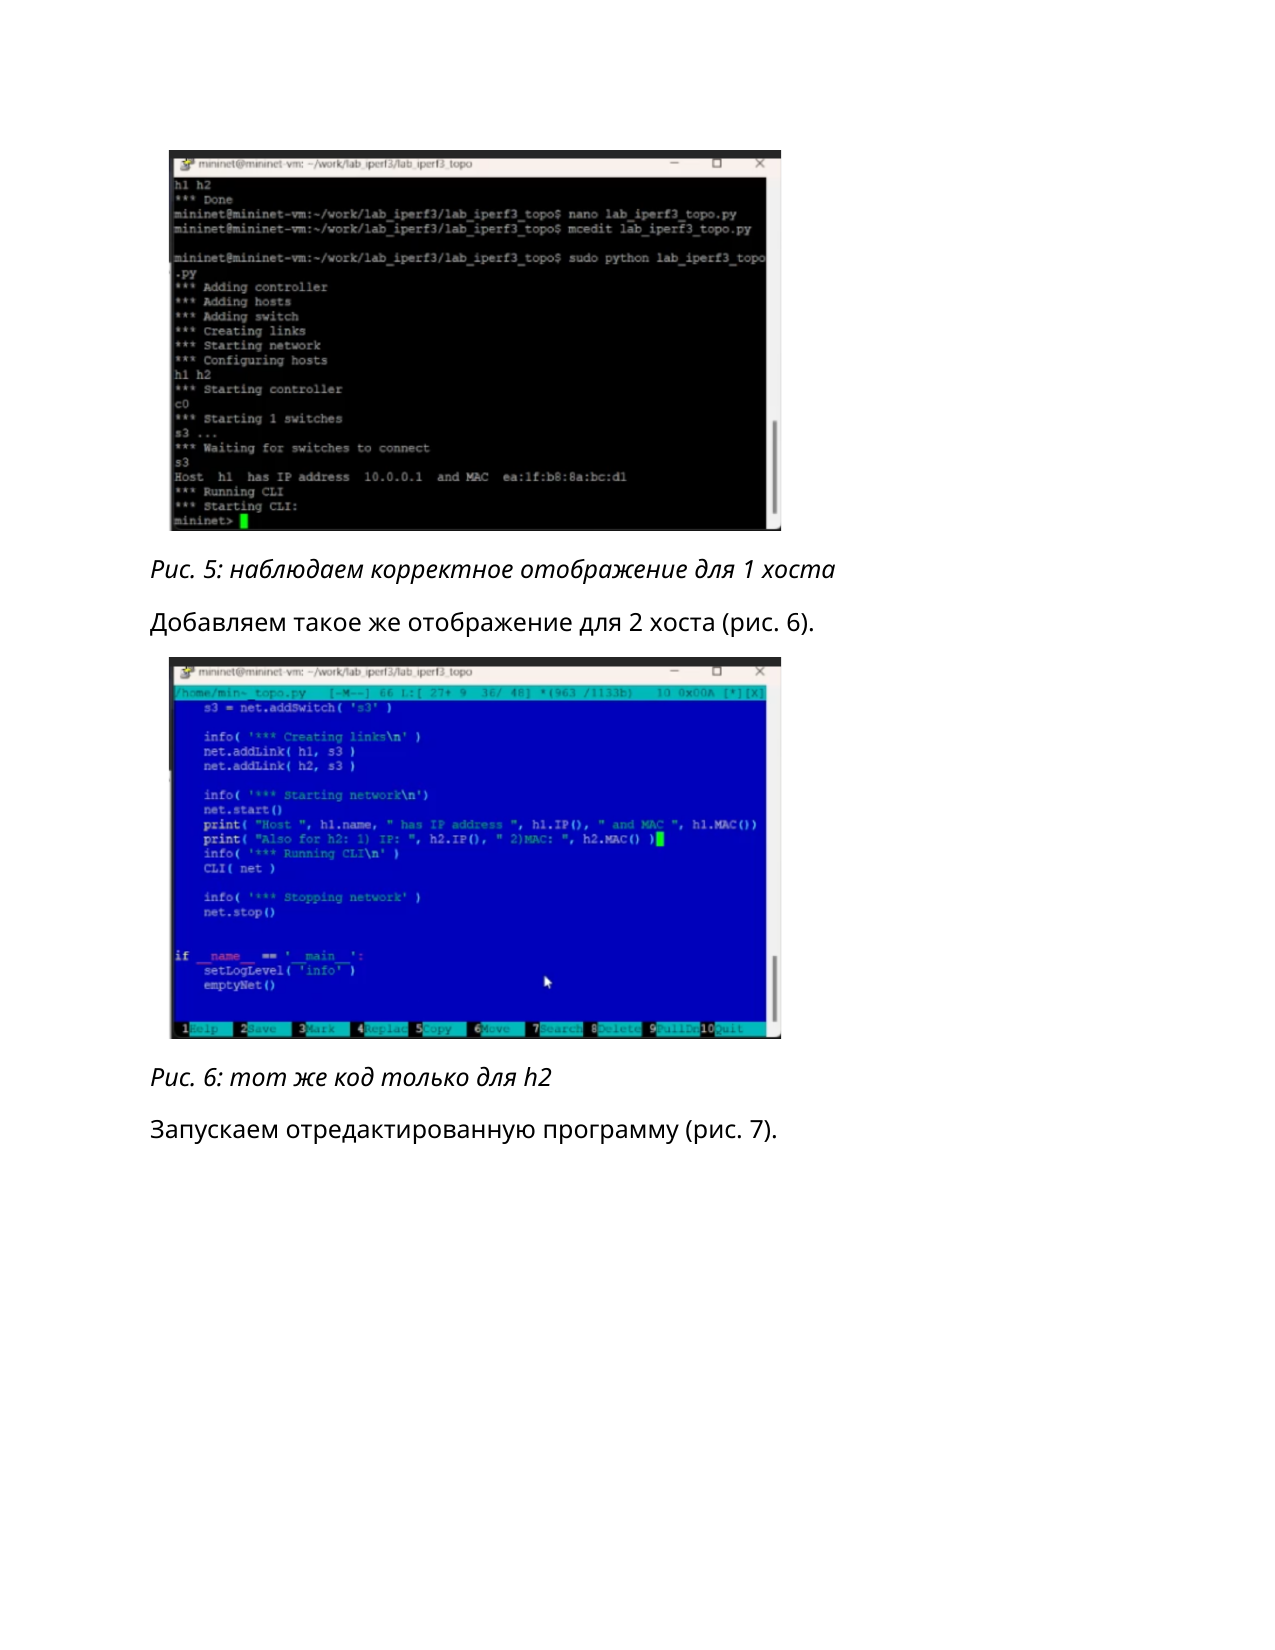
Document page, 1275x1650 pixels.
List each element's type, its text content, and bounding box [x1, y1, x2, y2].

picture [168, 657, 782, 1039]
text Рис. 6: тот же код только для h2 [150, 1059, 1125, 1093]
text Запускаем отредактированную программу (рис. 7). [150, 1112, 1125, 1146]
text Рис. 5: наблюдаем корректное отображение для 1 хоста [150, 552, 1125, 586]
picture [168, 150, 782, 531]
text Добавляем такое же отображение для 2 хоста (рис. 6). [150, 605, 1125, 639]
